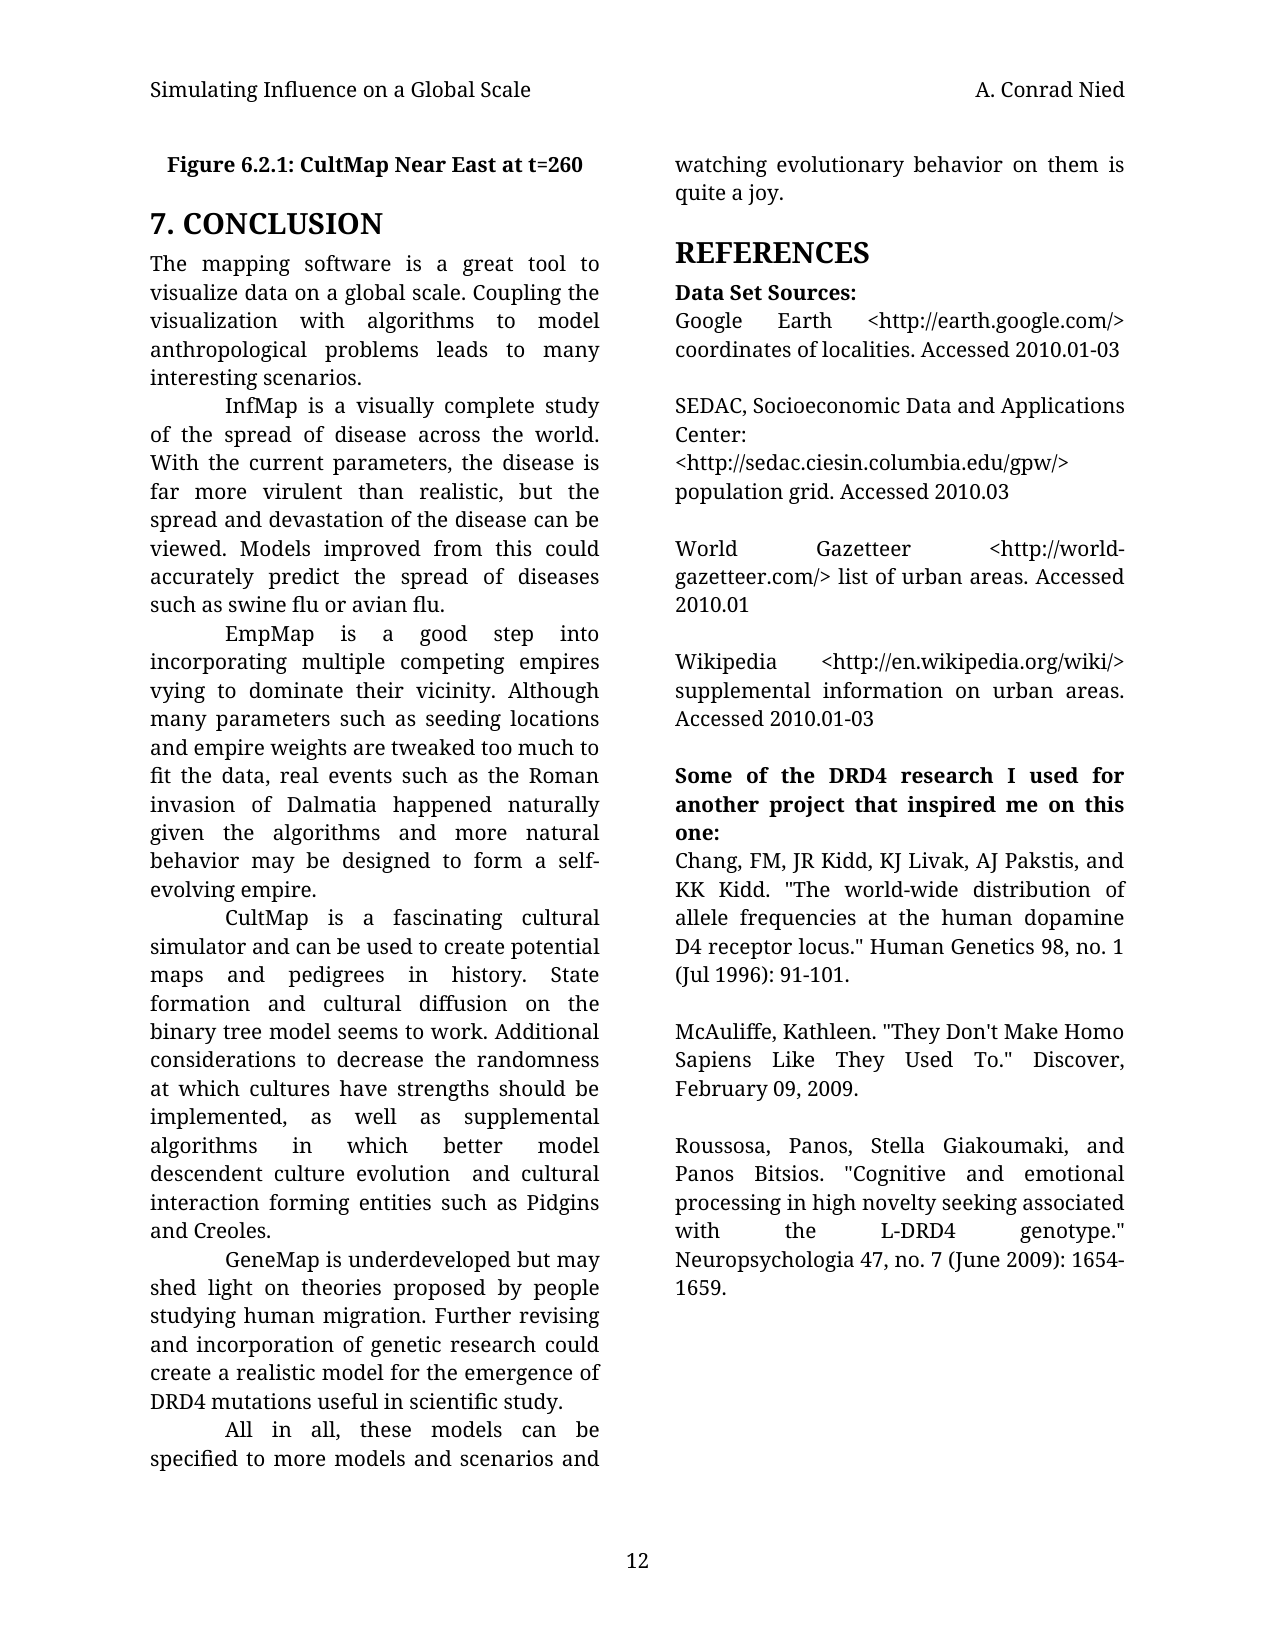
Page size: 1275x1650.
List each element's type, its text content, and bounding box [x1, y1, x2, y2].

subtitle 7. CONCLUSION [150, 203, 600, 243]
text Google Earth <http://earth.google.com/> coordinates of localities. Accessed 2010.01-03 [675, 306, 1125, 363]
text Roussosa, Panos, Stella Giakoumaki, and Panos Bitsios. "Cognitive and emotional processing in high novelty seeking associated with the L-DRD4 genotype." Neuropsychologia 47, no. 7 (June 2009): 1654-1659. [675, 1131, 1125, 1302]
text The mapping software is a great tool to visualize data on a global scale. Coupling the visualization with algorithms to model anthropological problems leads to many interesting scenarios. [150, 249, 600, 392]
text Chang, FM, JR Kidd, KJ Livak, AJ Pakstis, and KK Kidd. "The world-wide distribution of allele frequencies at the human dopamine D4 receptor locus." Human Genetics 98, no. 1 (Jul 1996): 91-101. [675, 847, 1125, 989]
text World Gazetteer <http://world-gazetteer.com/> list of urban areas. Accessed 2010.01 [675, 534, 1125, 619]
text McAuliffe, Kathleen. "They Don't Make Homo Sapiens Like They Used To." Discover, February 09, 2009. [675, 1017, 1125, 1102]
text All in all, these models can be specified to more models and scenarios and watching evolutionary behavior on them is quite a joy. [150, 1415, 600, 1472]
text Wikipedia <http://en.wikipedia.org/wiki/> supplemental information on urban areas. Accessed 2010.01-03 [675, 647, 1125, 733]
text InfMap is a visually complete study of the spread of disease across the world. With the current parameters, the disease is far more virulent than realistic, but the spread and devastation of the disease can be viewed. Models improved from this could accurately predict the spread of diseases such as swine flu or avian flu. [150, 392, 600, 619]
text All in all, these models can be specified to more models and scenarios and watching evolutionary behavior on them is quite a joy. [675, 150, 1125, 207]
text CultMap is a fascinating cultural simulator and can be used to create potential maps and pedigrees in history. State formation and cultural diffusion on the binary tree model seems to work. Additional considerations to decrease the randomness at which cultures have strengths should be implemented, as well as supplemental algorithms in which better model descendent culture evolution and cultural interaction forming entities such as Pidgins and Creoles. [150, 903, 600, 1245]
text Figure 6.2.1: CultMap Near East at t=260 [150, 150, 600, 178]
text EmpMap is a good step into incorporating multiple competing empires vying to dominate their vicinity. Although many parameters such as seeding locations and empire weights are tweaked too much to fit the data, real events such as the Roman invasion of Dalmatia happened naturally given the algorithms and more natural behavior may be designed to form a self-evolving empire. [150, 619, 600, 903]
subtitle REFERENCES [675, 232, 1125, 272]
text GeneMap is underdeveloped but may shed light on theories proposed by people studying human migration. Further revising and incorporation of genetic research could create a realistic model for the emergence of DRD4 mutations useful in scientific study. [150, 1245, 600, 1415]
text SEDAC, Socioeconomic Data and Applications Center: <http://sedac.ciesin.columbia.edu/gpw/> population grid. Accessed 2010.03 [675, 392, 1125, 505]
text Some of the DRD4 research I used for another project that inspired me on this one: [675, 761, 1125, 847]
text Data Set Sources: [675, 278, 1125, 306]
